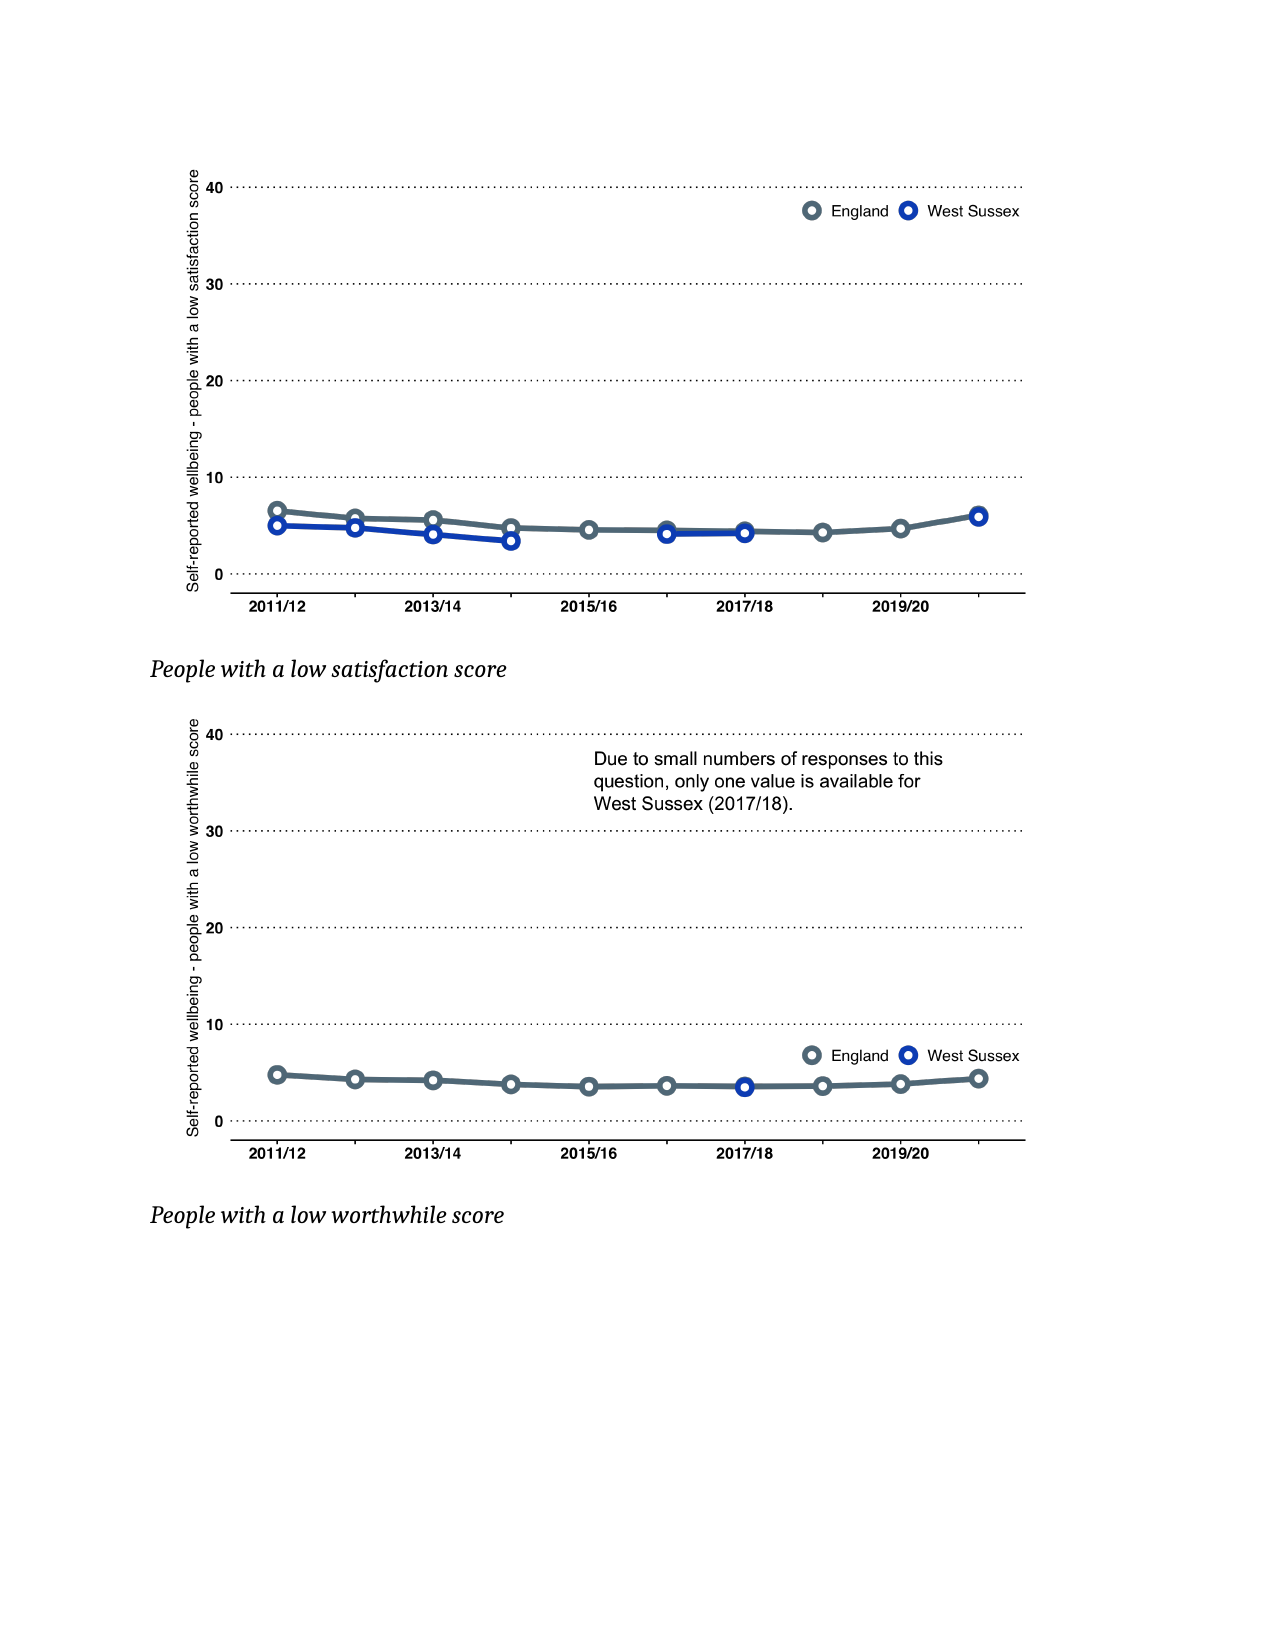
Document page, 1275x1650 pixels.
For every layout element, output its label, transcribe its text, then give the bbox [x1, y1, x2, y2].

text People with a low worthwhile score [150, 1201, 1125, 1230]
picture [168, 696, 1044, 1181]
text People with a low satisfaction score [150, 655, 1125, 684]
picture [168, 150, 1044, 634]
